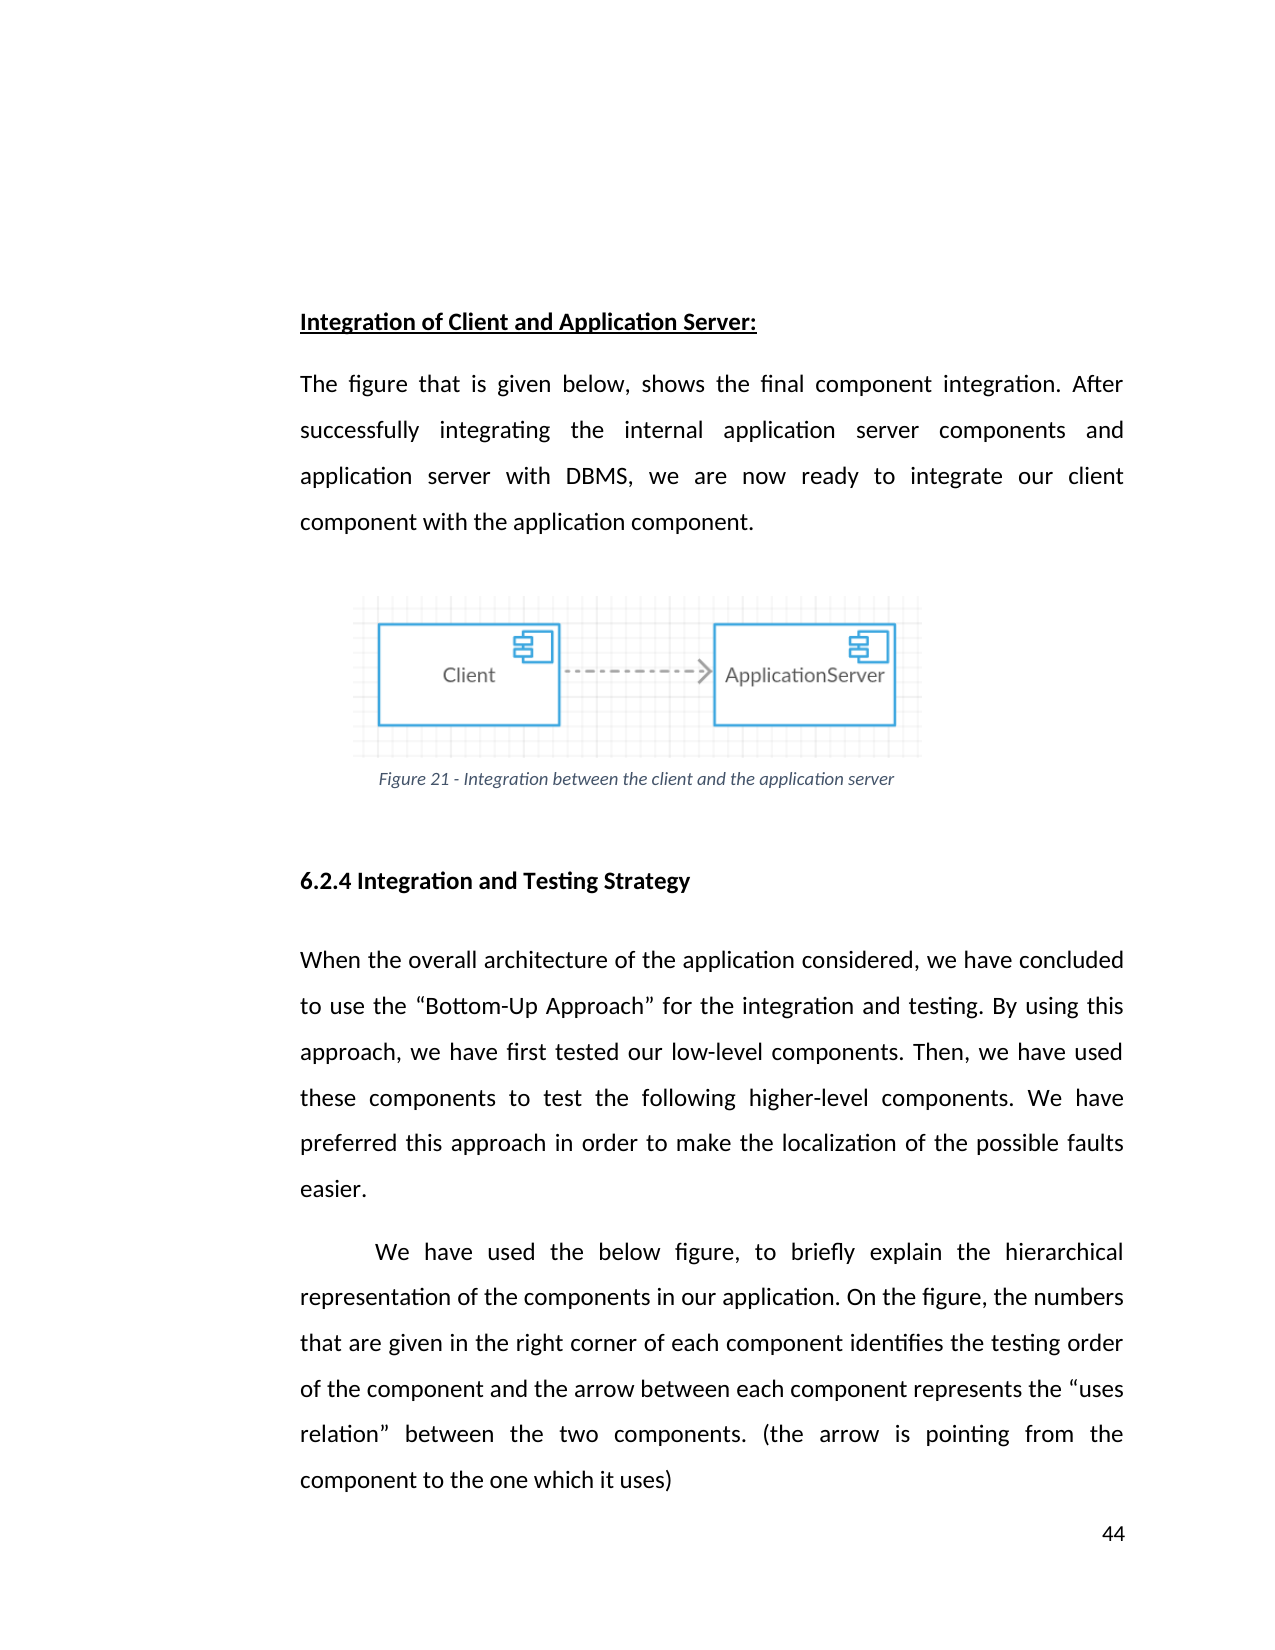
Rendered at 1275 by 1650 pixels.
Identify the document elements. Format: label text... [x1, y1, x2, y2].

text Integration of Client and Application Server: [300, 306, 1125, 337]
text The figure that is given below, shows the final component integration. After successfully integrating the internal application server components and application server with DBMS, we are now ready to integrate our client component with the application component. [300, 368, 1125, 536]
text We have used the below figure, to briefly explain the hierarchical representation of the components in our application. On the figure, the numbers that are given in the right corner of each component identifies the testing order of the component and the arrow between each component represents the “uses relation” between the two components. (the arrow is pointing from the component to the one which it uses) [300, 1236, 1125, 1495]
picture [353, 596, 922, 758]
text When the overall architecture of the application considered, we have concluded to use the “Bottom-Up Approach” for the integration and testing. By using this approach, we have first tested our low-level components. Then, we have used these components to test the following higher-level components. We have preferred this approach in order to make the localization of the possible faults easier. [300, 945, 1125, 1204]
subtitle 6.2.4 Integration and Testing Strategy [300, 865, 1125, 895]
